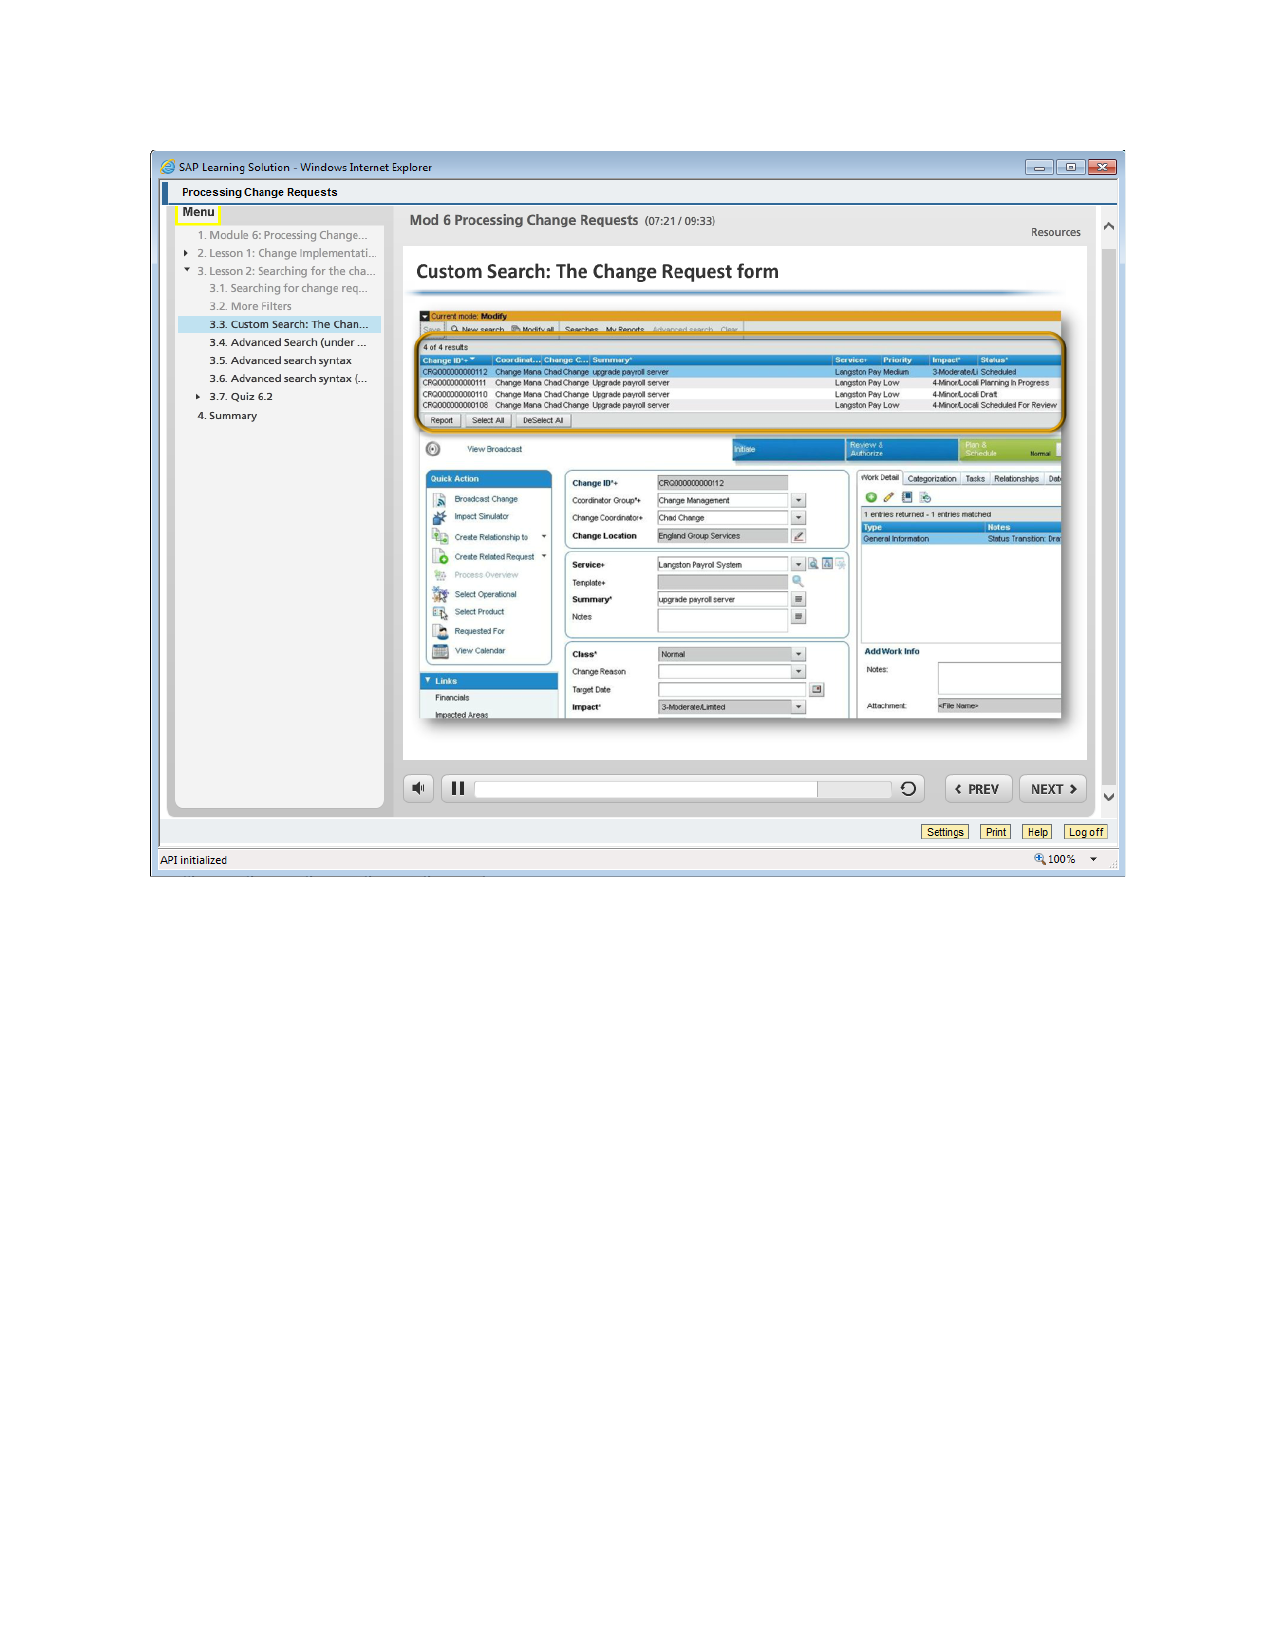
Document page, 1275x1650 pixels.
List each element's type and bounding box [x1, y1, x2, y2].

picture [150, 150, 1125, 877]
